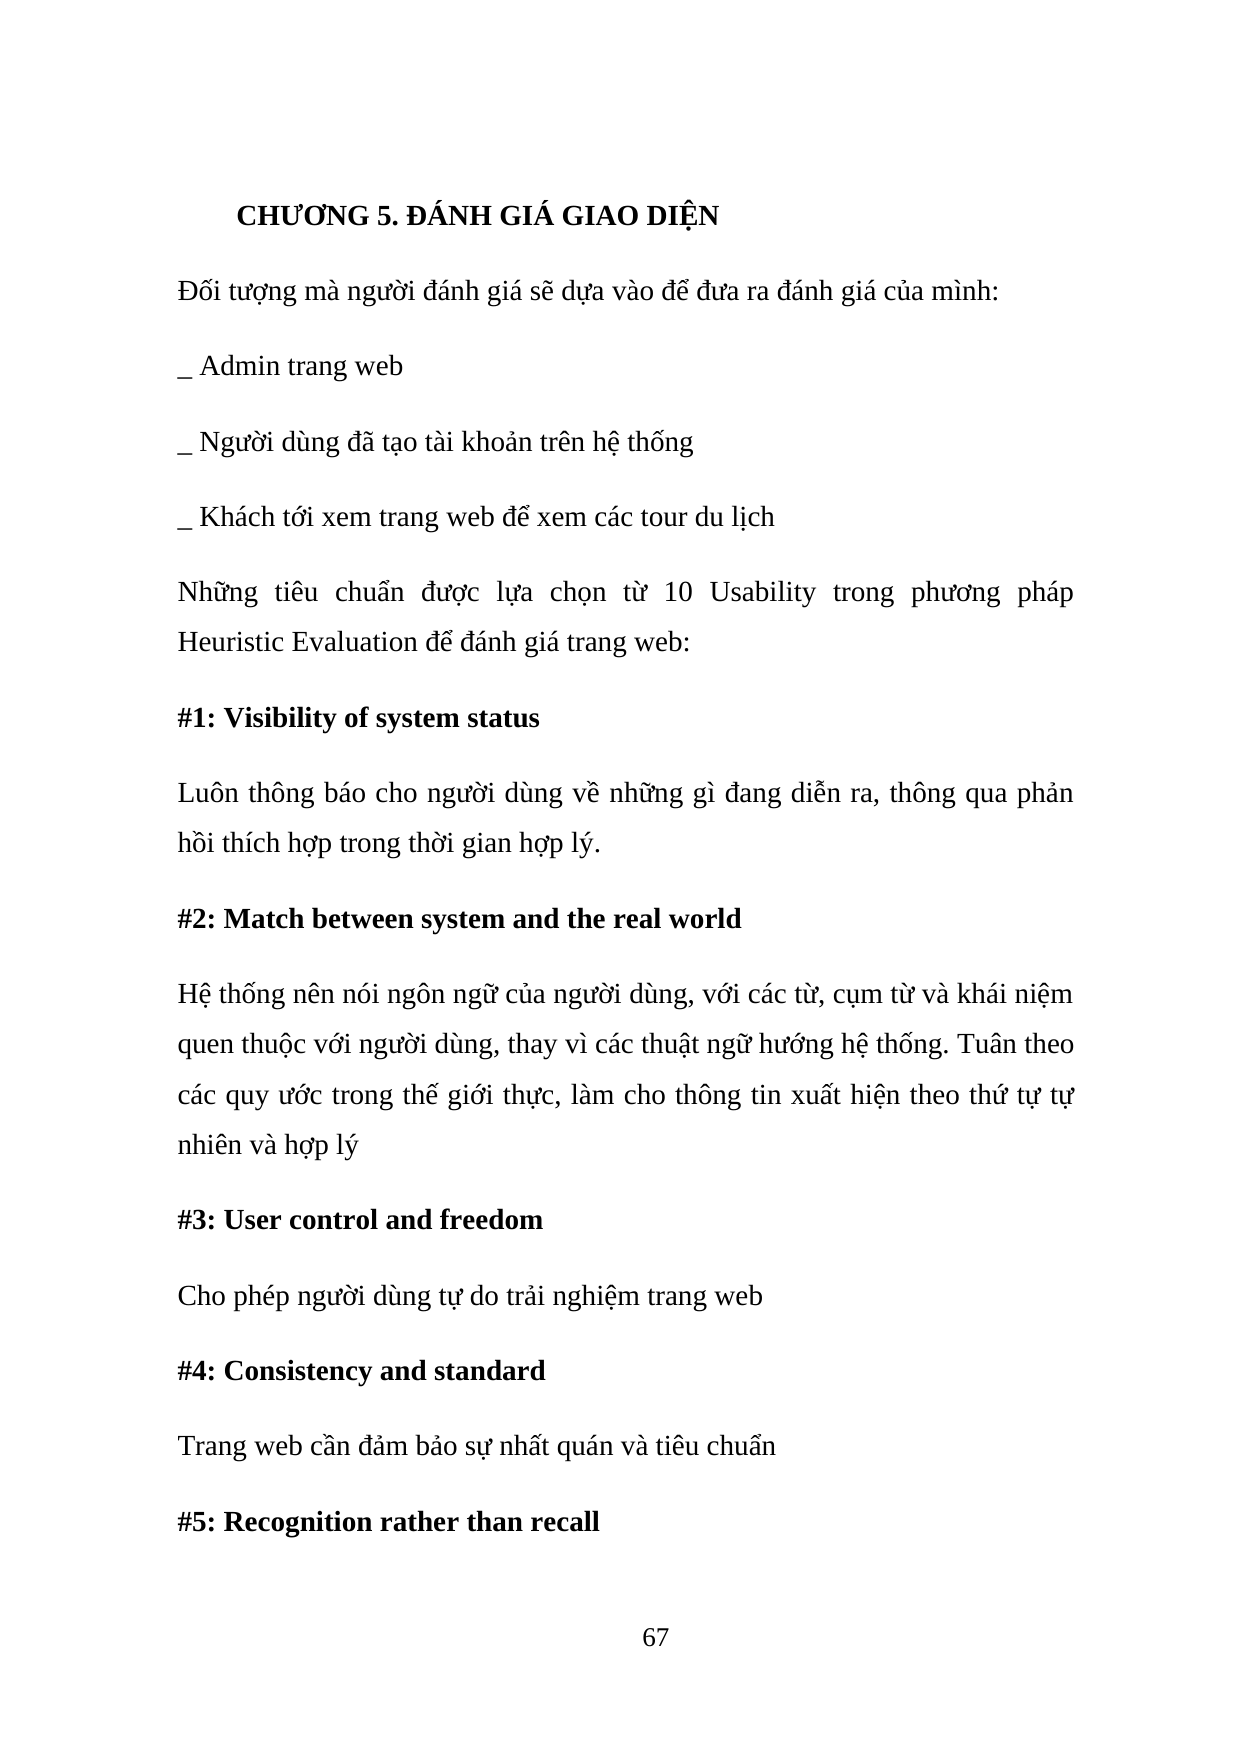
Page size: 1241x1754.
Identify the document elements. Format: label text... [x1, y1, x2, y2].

subtitle CHƯƠNG 5. ĐÁNH GIÁ GIAO DIỆN [177, 198, 1075, 231]
text #2: Match between system and the real world [177, 901, 1075, 934]
text Đối tượng mà người đánh giá sẽ dựa vào để đưa ra đánh giá của mình: [177, 273, 1075, 307]
text Những tiêu chuẩn được lựa chọn từ 10 Usability trong phương pháp Heuristic Evaluation để đánh giá trang web: [177, 574, 1075, 658]
text _ Người dùng đã tạo tài khoản trên hệ thống [177, 424, 1075, 457]
text Hệ thống nên nói ngôn ngữ của người dùng, với các từ, cụm từ và khái niệm quen thuộc với người dùng, thay vì các thuật ngữ hướng hệ thống. Tuân theo các quy ước trong thế giới thực, làm cho thông tin xuất hiện theo thứ tự tự nhiên và hợp lý [177, 976, 1075, 1161]
text _ Admin trang web [177, 348, 1075, 382]
text #5: Recognition rather than recall [177, 1504, 1075, 1537]
text _ Khách tới xem trang web để xem các tour du lịch [177, 499, 1075, 532]
text Trang web cần đảm bảo sự nhất quán và tiêu chuẩn [177, 1428, 1075, 1462]
text #1: Visibility of system status [177, 700, 1075, 733]
text Luôn thông báo cho người dùng về những gì đang diễn ra, thông qua phản hồi thích hợp trong thời gian hợp lý. [177, 775, 1075, 859]
text #4: Consistency and standard [177, 1353, 1075, 1387]
text Cho phép người dùng tự do trải nghiệm trang web [177, 1278, 1075, 1311]
text #3: User control and freedom [177, 1202, 1075, 1236]
